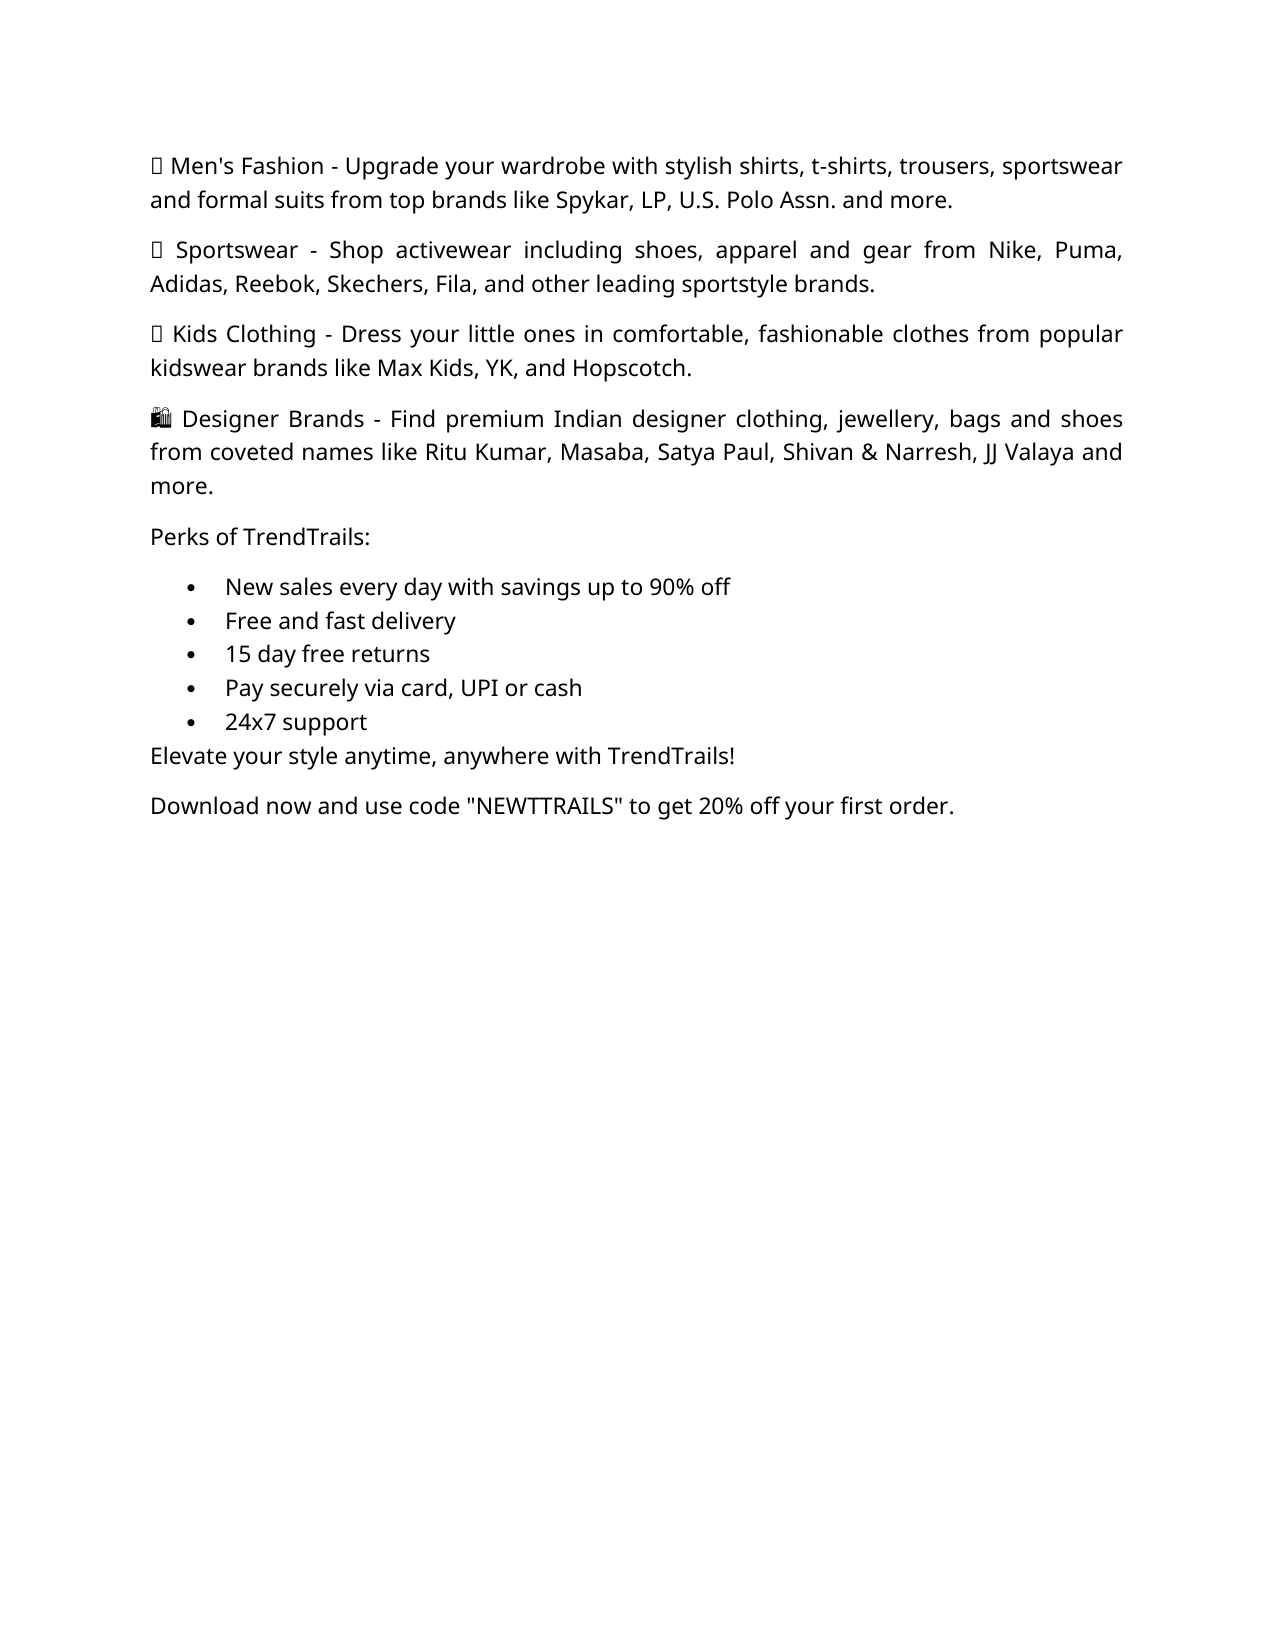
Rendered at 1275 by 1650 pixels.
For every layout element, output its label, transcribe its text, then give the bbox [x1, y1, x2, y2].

text 🛍 Designer Brands - Find premium Indian designer clothing, jewellery, bags and shoes from coveted names like Ritu Kumar, Masaba, Satya Paul, Shivan & Narresh, JJ Valaya and more. [150, 402, 1125, 501]
list Pay securely via card, UPI or cash [187, 672, 1125, 703]
text Download now and use code "NEWTTRAILS" to get 20% off your first order. [150, 790, 1125, 821]
text 👟 Sportswear - Shop activewear including shoes, apparel and gear from Nike, Puma, Adidas, Reebok, Skechers, Fila, and other leading sportstyle brands. [150, 234, 1125, 299]
list 15 day free returns [187, 638, 1125, 669]
text Perks of TrendTrails: [150, 520, 1125, 552]
text Elevate your style anytime, anywhere with TrendTrails! [150, 739, 1125, 771]
list Free and fast delivery [187, 604, 1125, 636]
text 👔 Men's Fashion - Upgrade your wardrobe with stylish shirts, t-shirts, trousers, sportswear and formal suits from top brands like Spykar, LP, U.S. Polo Assn. and more. [150, 150, 1125, 215]
text 👗 Kids Clothing - Dress your little ones in comfortable, fashionable clothes from popular kidswear brands like Max Kids, YK, and Hopscotch. [150, 318, 1125, 383]
list 24x7 support [187, 706, 1125, 737]
list New sales every day with savings up to 90% off [187, 571, 1125, 602]
